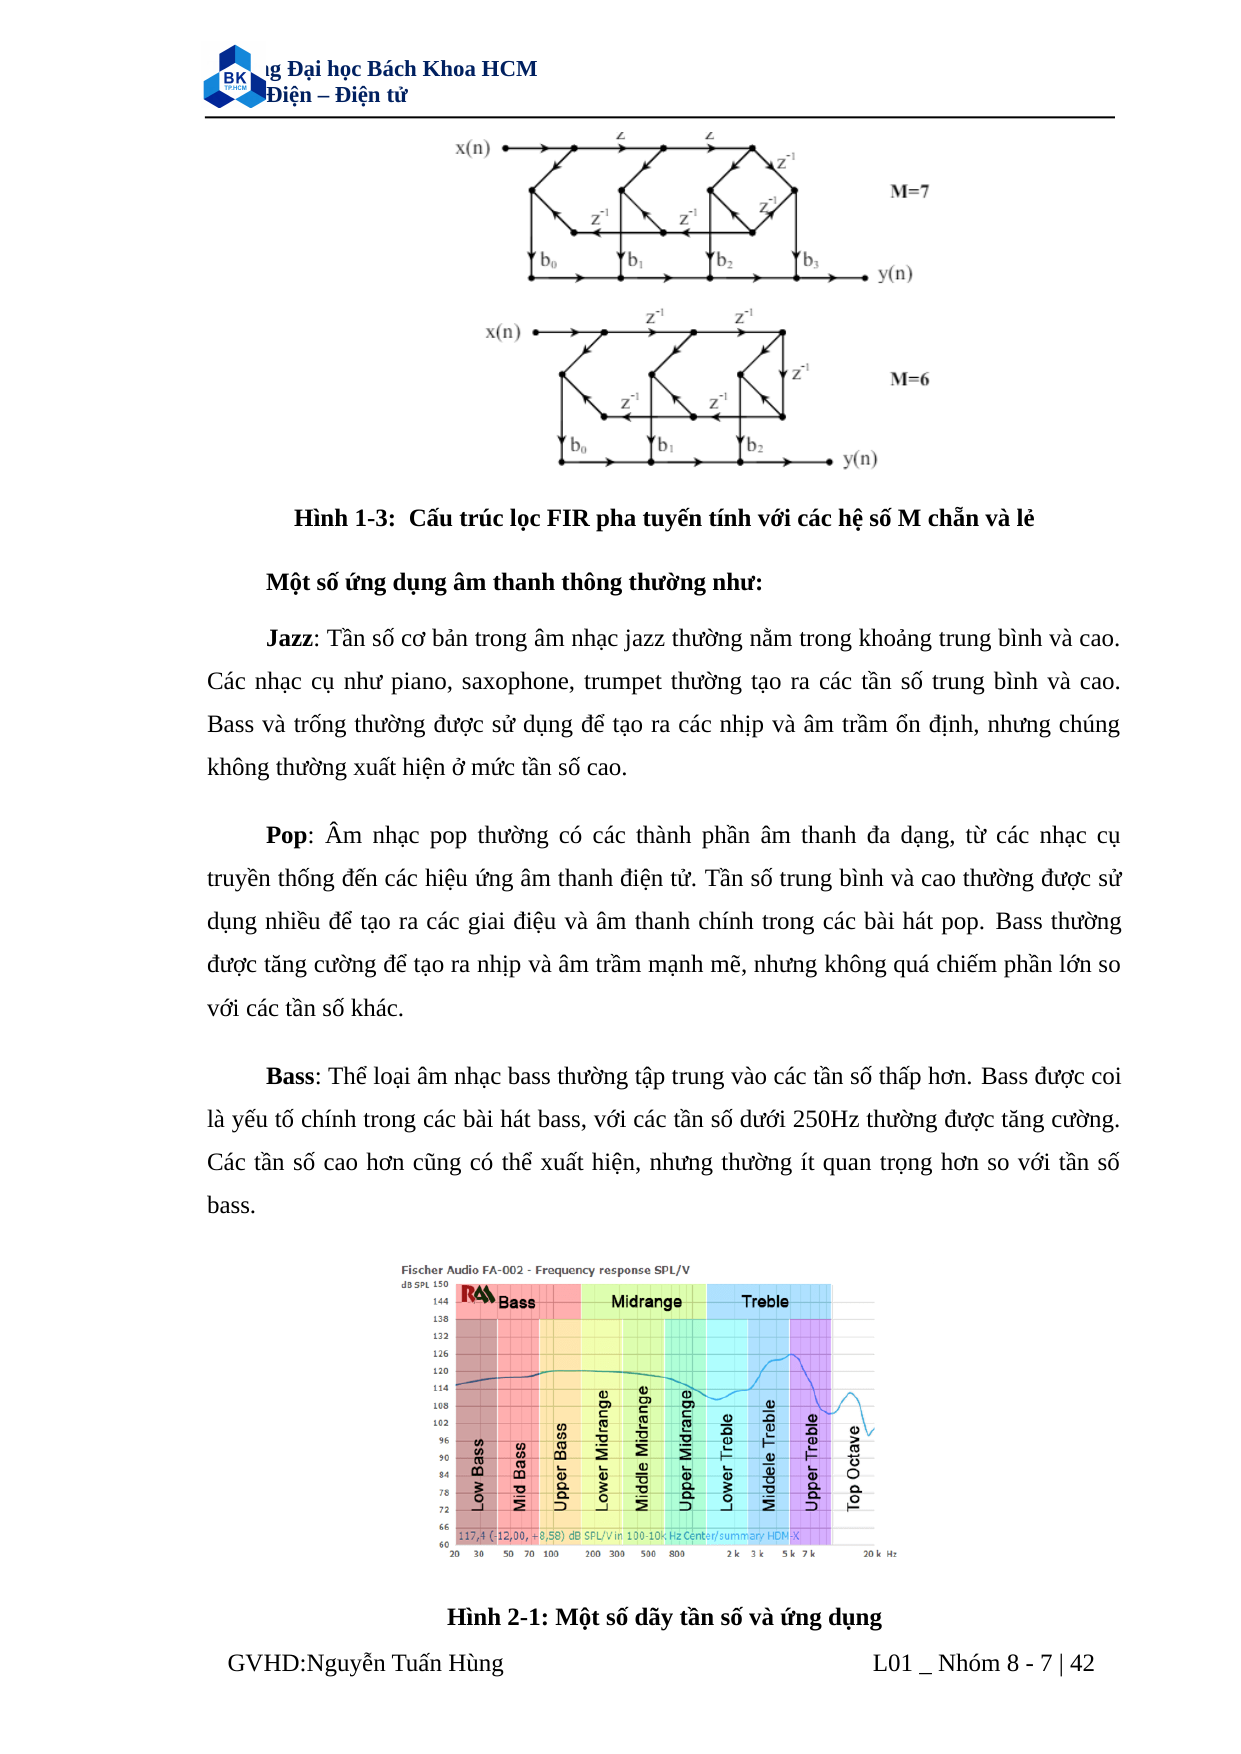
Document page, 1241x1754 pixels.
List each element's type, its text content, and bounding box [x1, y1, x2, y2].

text Hình 1-3: Cấu trúc lọc FIR pha tuyến tính với các hệ số M chẵn và lẻ [207, 503, 1122, 531]
picture [452, 132, 936, 472]
text Một số ứng dụng âm thanh thông thường như: [207, 567, 1122, 595]
text Jazz: Tần số cơ bản trong âm nhạc jazz thường nằm trong khoảng trung bình và cao. Các nhạc cụ như piano, saxophone, trumpet thường tạo ra các tần số trung bình và cao. Bass và trống thường được sử dụng để tạo ra các nhịp và âm trầm ổn định, nhưng chúng không thường xuất hiện ở mức tần số cao. [207, 623, 1122, 781]
picture [395, 1258, 934, 1563]
text Bass: Thể loại âm nhạc bass thường tập trung vào các tần số thấp hơn. Bass được coi là yếu tố chính trong các bài hát bass, với các tần số dưới 250Hz thường được tăng cường. Các tần số cao hơn cũng có thể xuất hiện, nhưng thường ít quan trọng hơn so với tần số bass. [207, 1061, 1122, 1219]
text Hình 2-1: Một số dãy tần số và ứng dụng [207, 1602, 1122, 1631]
picture [200, 41, 267, 108]
text Pop: Âm nhạc pop thường có các thành phần âm thanh đa dạng, từ các nhạc cụ truyền thống đến các hiệu ứng âm thanh điện tử. Tần số trung bình và cao thường được sử dụng nhiều để tạo ra các giai điệu và âm thanh chính trong các bài hát pop. Bass thường được tăng cường để tạo ra nhịp và âm trầm mạnh mẽ, nhưng không quá chiếm phần lớn so với các tần số khác. [207, 820, 1122, 1021]
